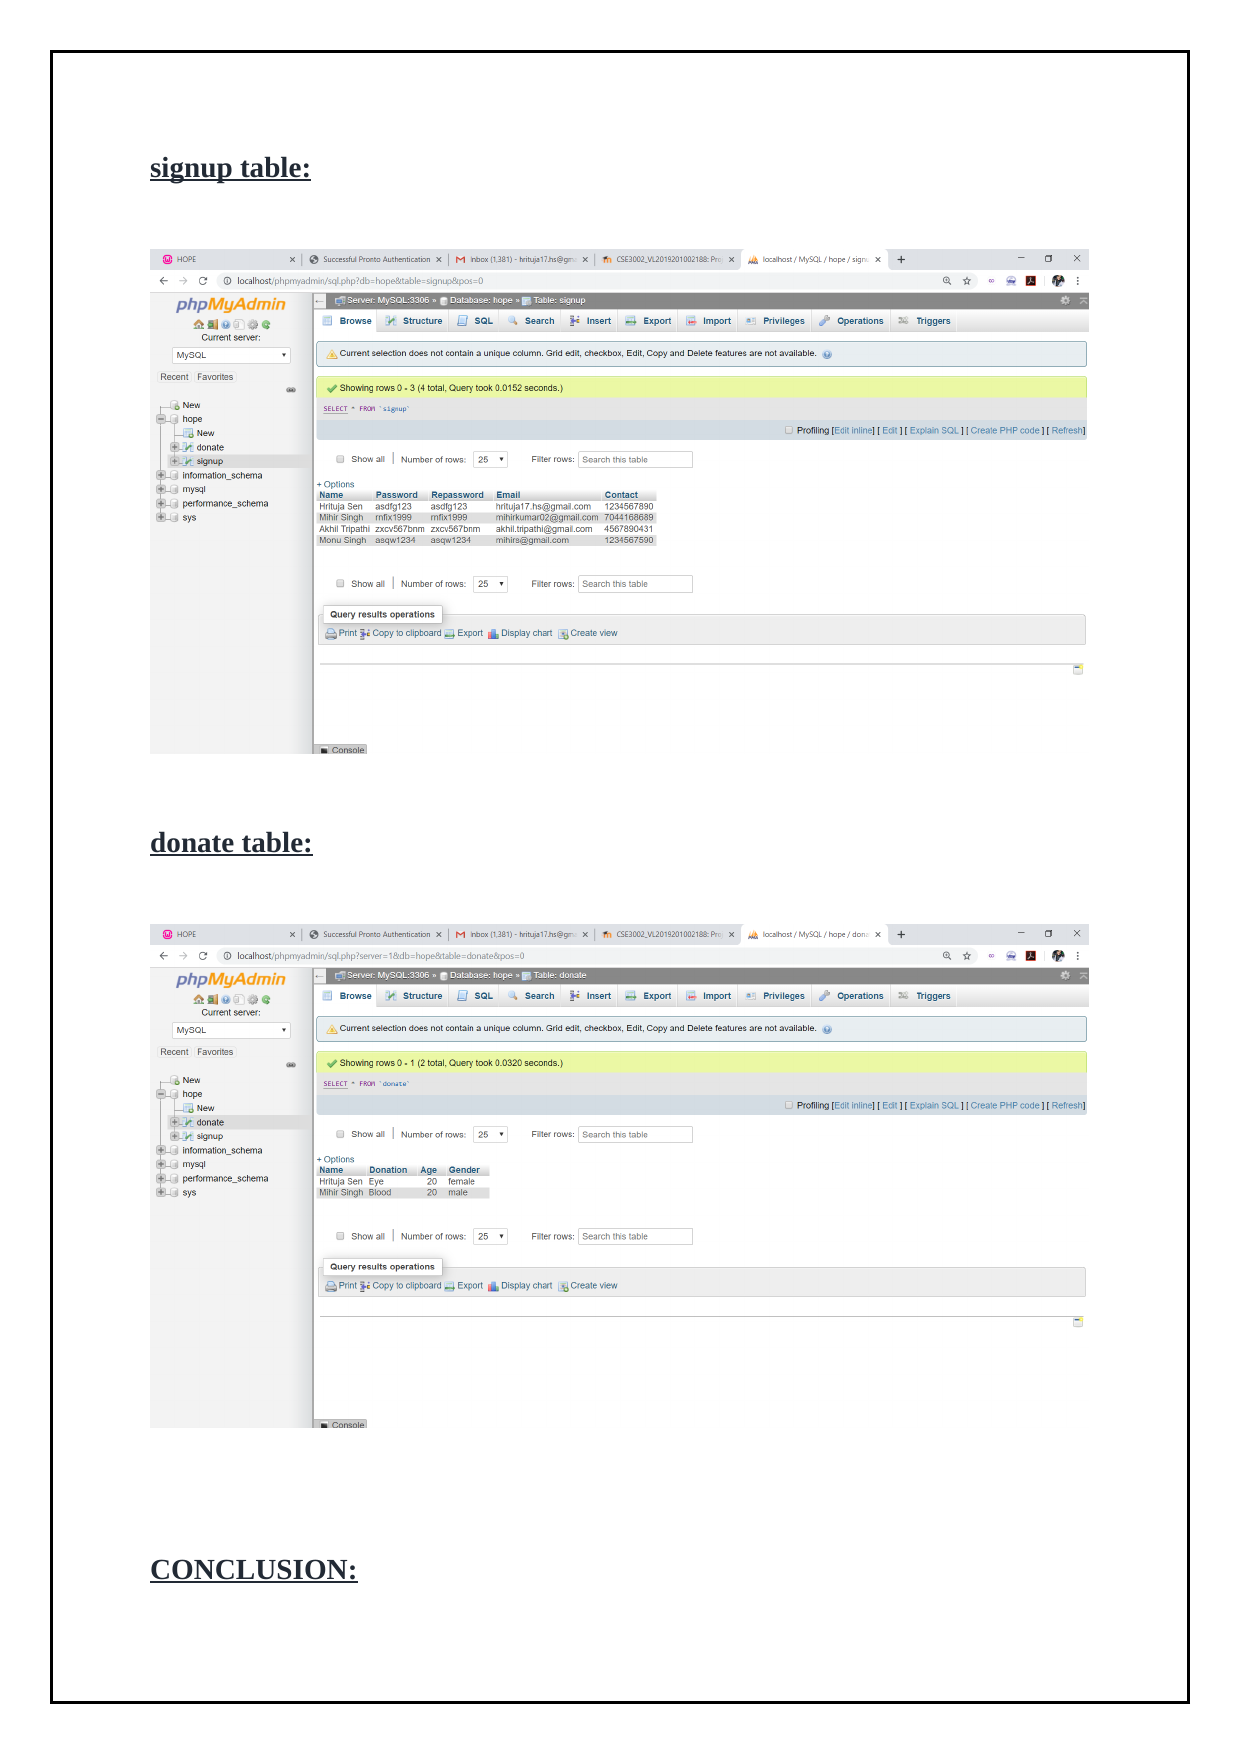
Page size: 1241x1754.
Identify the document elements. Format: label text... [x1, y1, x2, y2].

text donate table: [150, 825, 1090, 859]
text signup table: [150, 150, 1090, 183]
picture [150, 924, 1089, 1428]
picture [150, 249, 1089, 754]
text CONCLUSION: [150, 1552, 1090, 1585]
